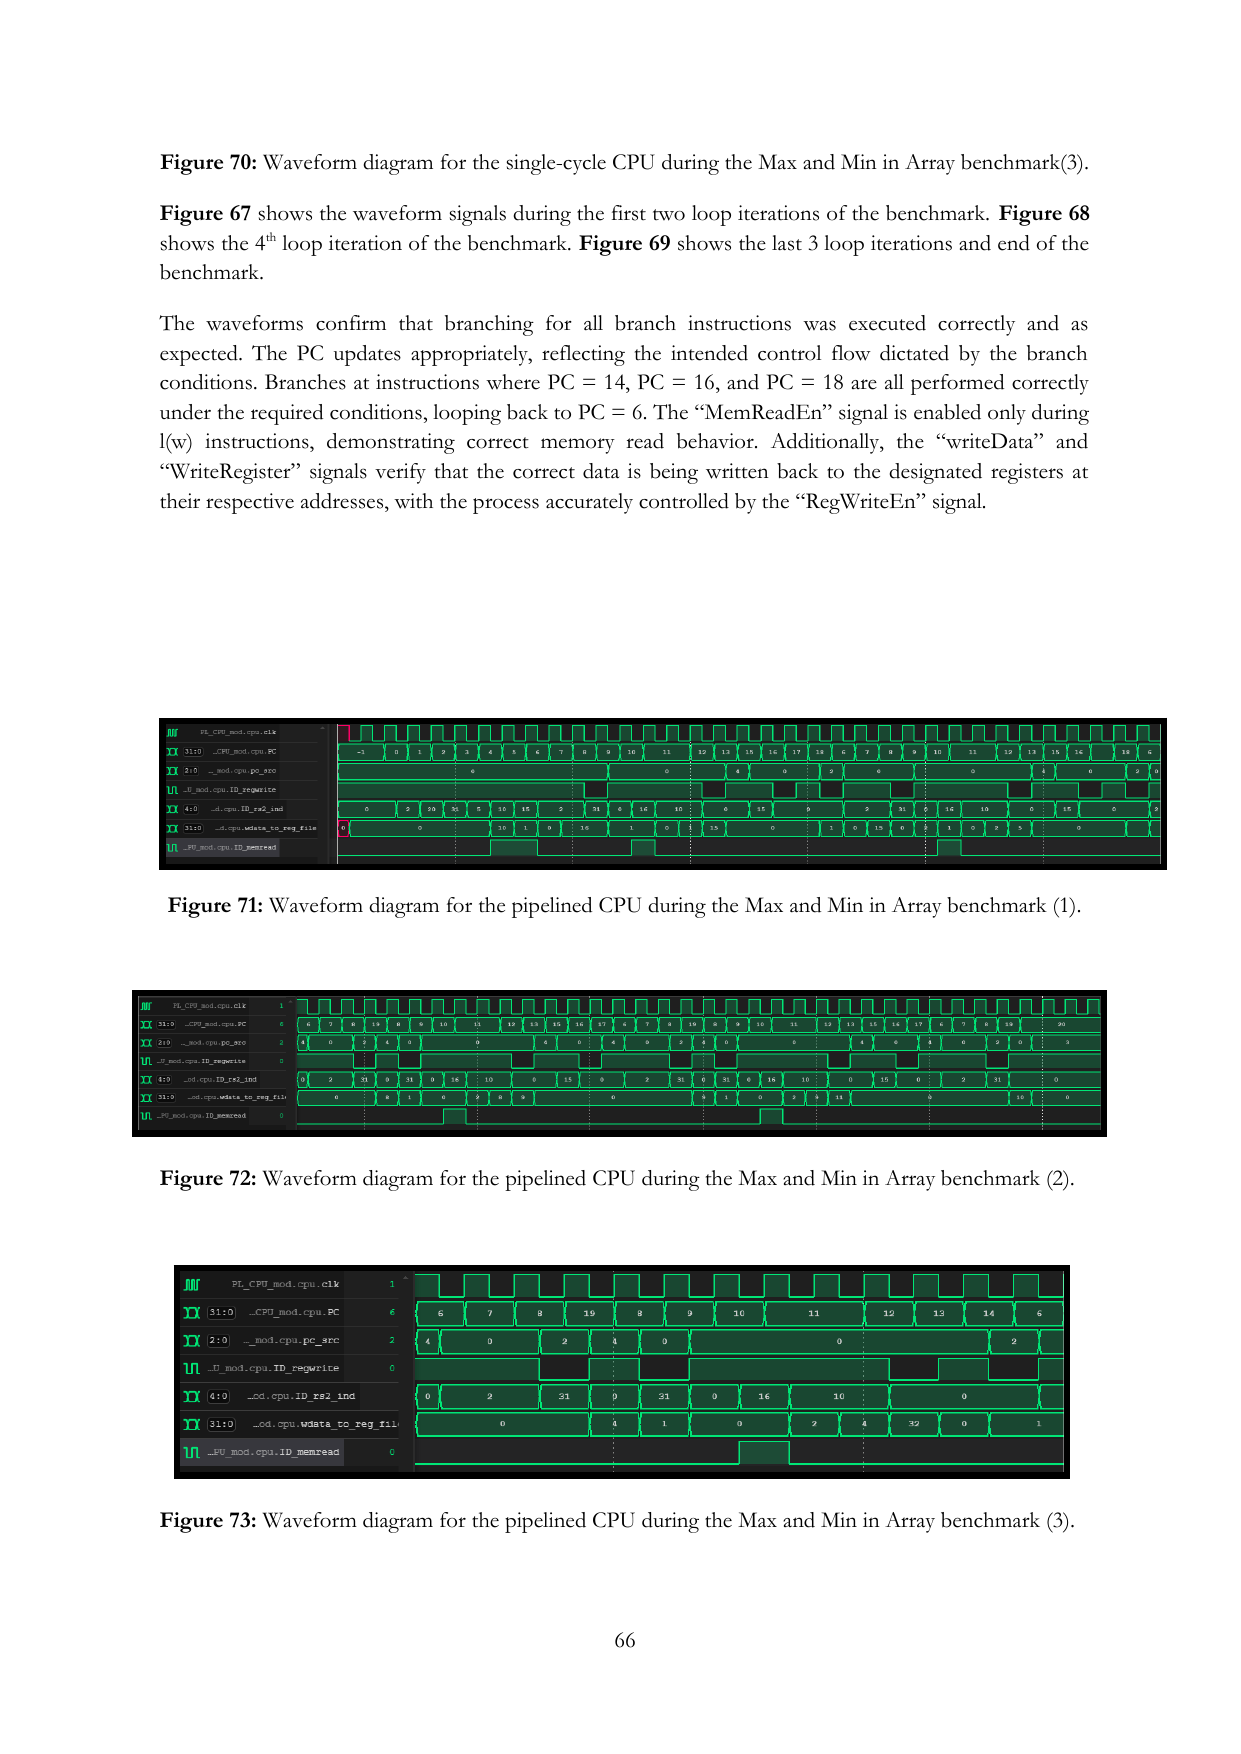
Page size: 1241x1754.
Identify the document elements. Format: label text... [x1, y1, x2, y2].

text Figure 70: Waveform diagram for the single-cycle CPU during the Max and Min in Array benchmark(3). [159, 150, 1090, 176]
text Figure 72: Waveform diagram for the pipelined CPU during the Max and Min in Array benchmark (2). [159, 1137, 1090, 1191]
text The waveforms confirm that branching for all branch instructions was executed correctly and as expected. The PC updates appropriately, reflecting the intended control flow dictated by the branch conditions. Branches at instructions where PC = 14, PC = 16, and PC = 18 are all performed correctly under the required conditions, looping back to PC = 6. The “MemReadEn” signal is enabled only during l(w) instructions, demonstrating correct memory read behavior. Additionally, the “writeData” and “WriteRegister” signals verify that the correct data is being written back to the designated registers at their respective addresses, with the process accurately controlled by the “RegWriteEn” signal. [159, 310, 1090, 514]
picture [138, 996, 1101, 1130]
picture [166, 724, 1161, 864]
picture [180, 1271, 1064, 1472]
text Figure 71: Waveform diagram for the pipelined CPU during the Max and Min in Array benchmark (1). [159, 893, 1090, 918]
text Figure 67 shows the waveform signals during the first two loop iterations of the benchmark. Figure 68 shows the 4th loop iteration of the benchmark. Figure 69 shows the last 3 loop iterations and end of the benchmark. [159, 201, 1090, 286]
